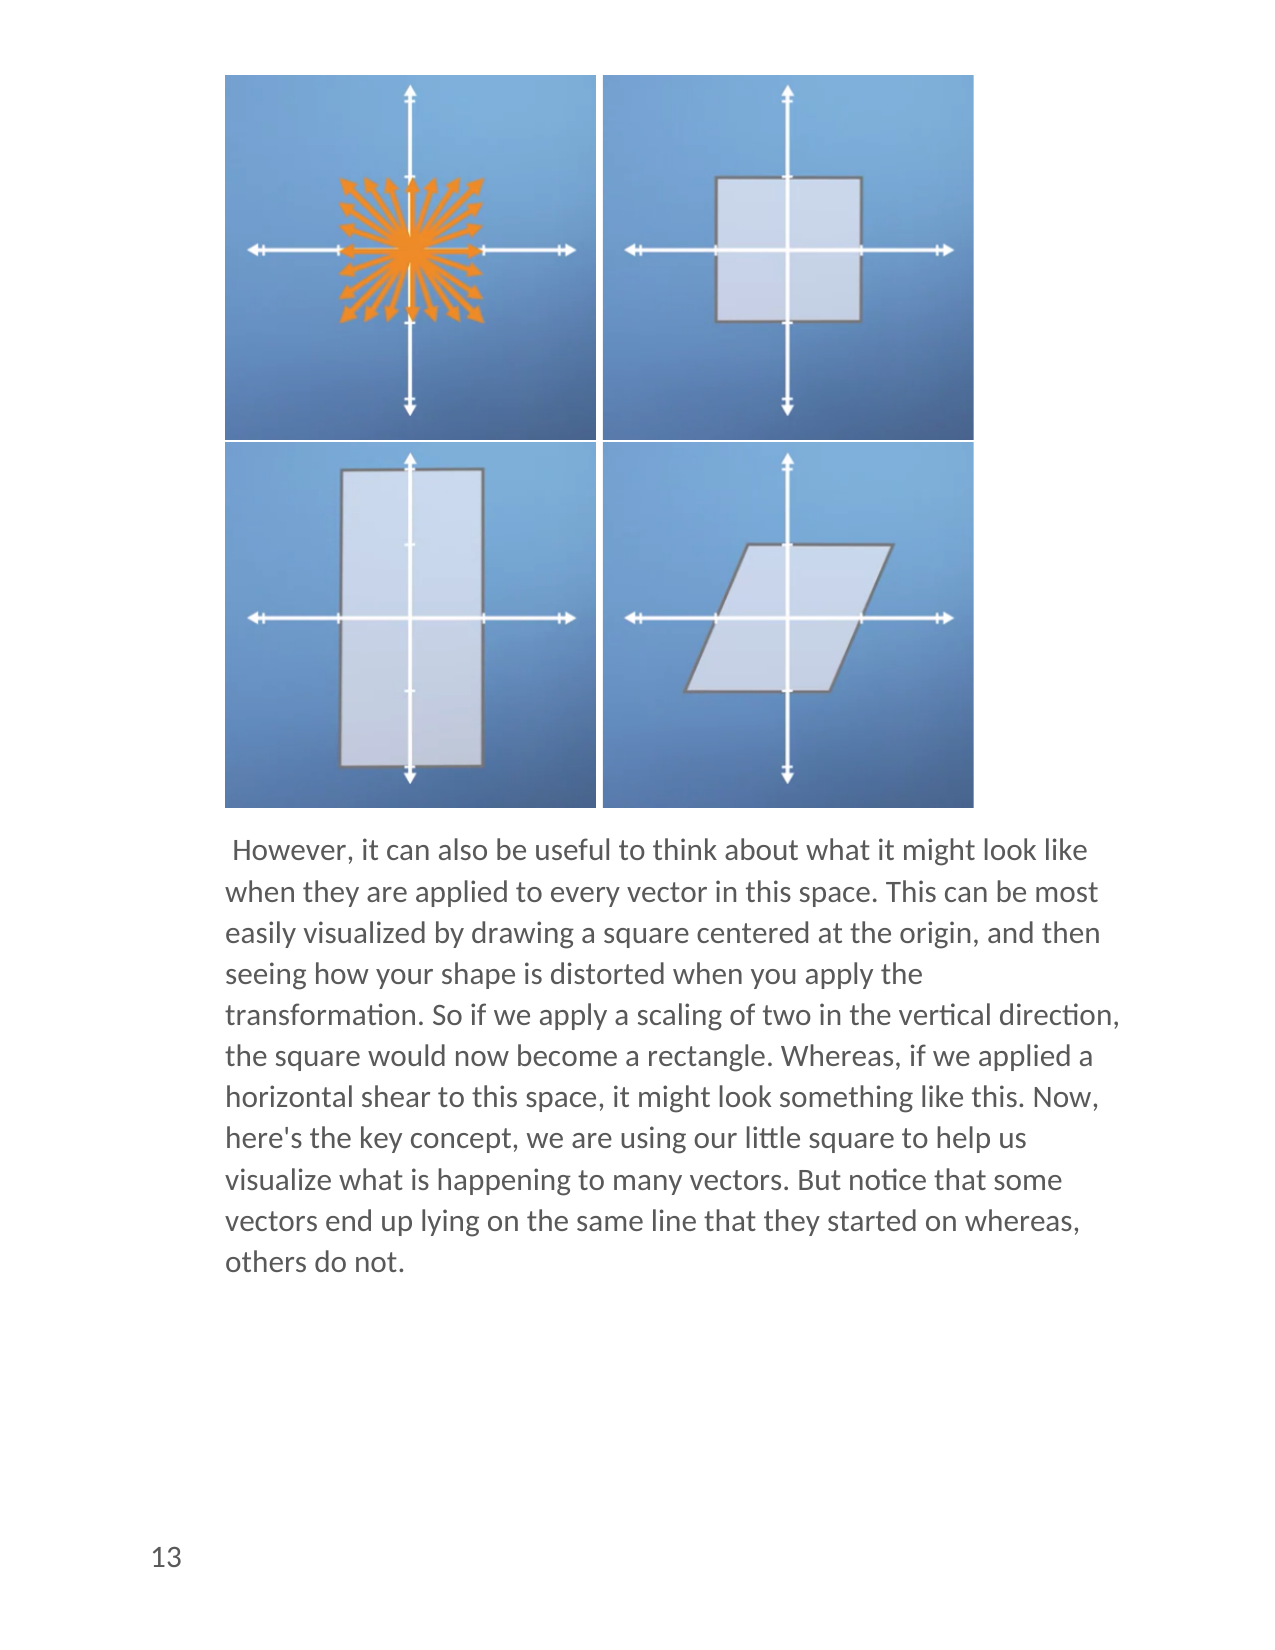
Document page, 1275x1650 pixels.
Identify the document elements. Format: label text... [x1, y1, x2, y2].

picture [225, 75, 596, 440]
picture [225, 442, 596, 808]
picture [602, 442, 974, 808]
text However, it can also be useful to think about what it might look like when they are applied to every vector in this space. This can be most easily visualized by drawing a square centered at the origin, and then seeing how your shape is distorted when you apply the transformation. So if we apply a scaling of two in the vertical direction, the square would now become a rectangle. Whereas, if we applied a horizontal shear to this space, it might look something like this. Now, here's the key concept, we are using our little square to help us visualize what is happening to many vectors. But notice that some vectors end up lying on the same line that they started on whereas, others do not. [225, 831, 1125, 1280]
picture [602, 75, 974, 440]
